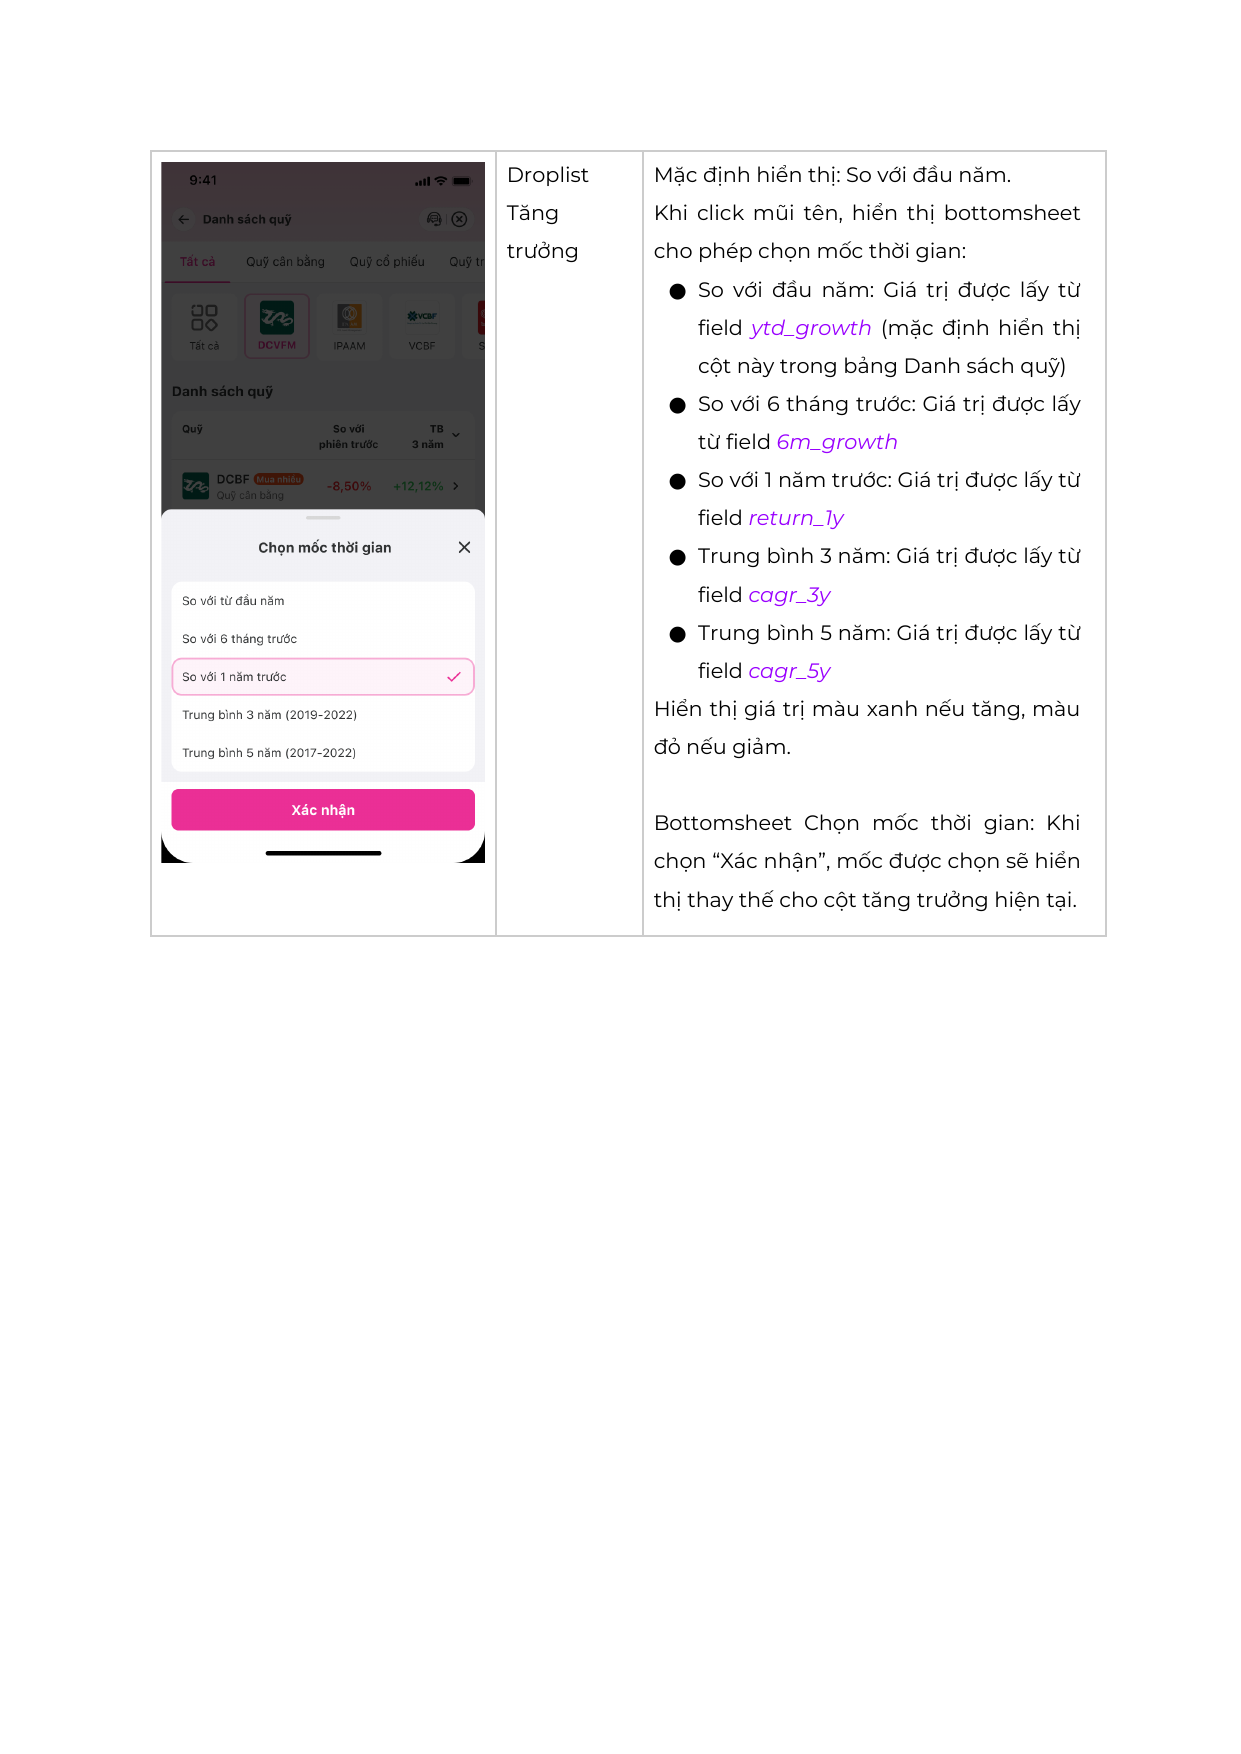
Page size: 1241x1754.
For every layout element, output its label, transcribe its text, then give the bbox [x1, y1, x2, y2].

table_cell Droplist Tăng trưởng [497, 152, 642, 935]
picture [161, 162, 485, 863]
table_cell [152, 152, 495, 935]
table_cell Mặc định hiển thị: So với đầu năm. Khi click mũi tên, hiển thị bottomsheet cho phép chọn mốc thời gian: So với đầu năm: Giá trị được lấy từ field ytd_growth (mặc định hiển thị cột này trong bảng Danh sách quỹ) So với 6 tháng trước: Giá trị được lấy từ field 6m_growth So với 1 năm trước: Giá trị được lấy từ field return_1y Trung bình 3 năm: Giá trị được lấy từ field cagr_3y Trung bình 5 năm: Giá trị được lấy từ field cagr_5y Hiển thị giá trị màu xanh nếu tăng, màu đỏ nếu giảm. Bottomsheet Chọn mốc thời gian: Khi chọn “Xác nhận”, mốc được chọn sẽ hiển thị thay thế cho cột tăng trưởng hiện tại. [644, 152, 1105, 935]
